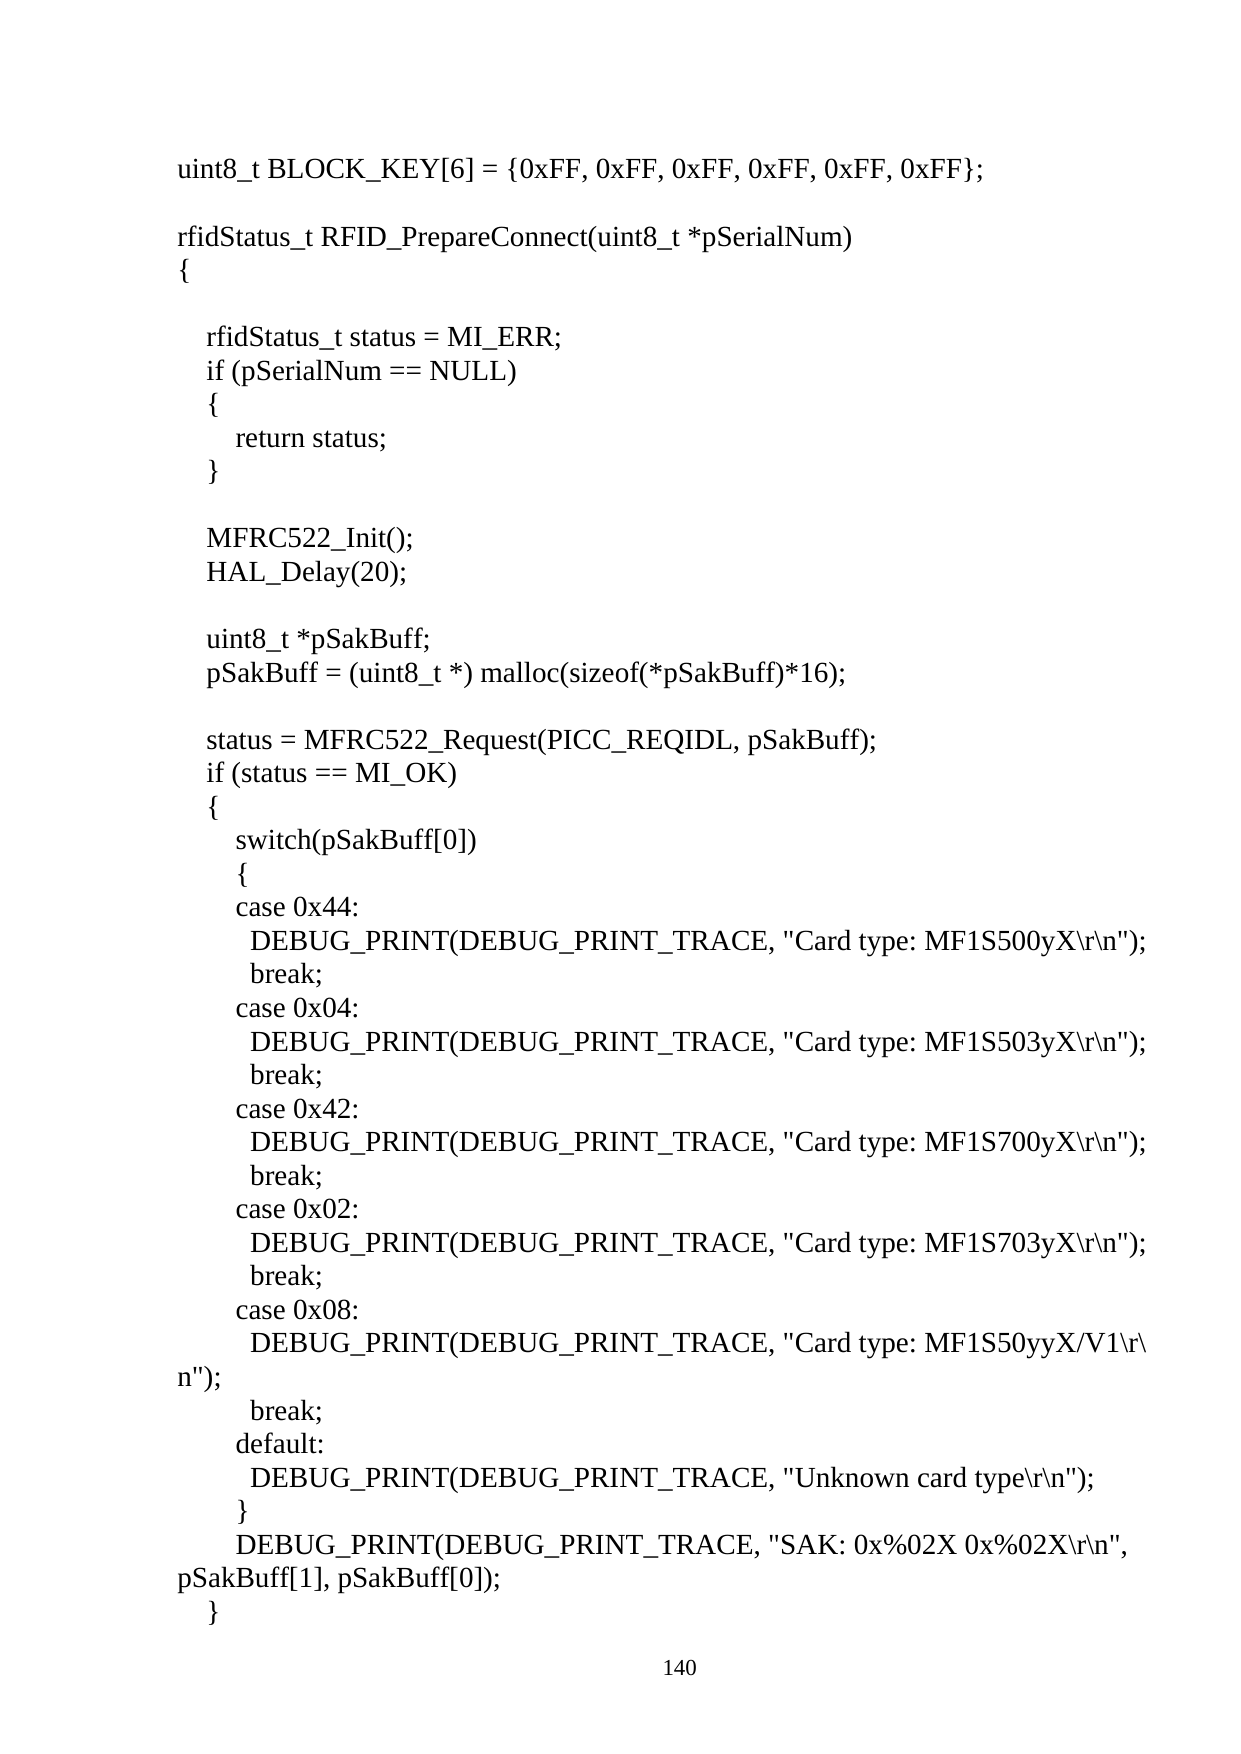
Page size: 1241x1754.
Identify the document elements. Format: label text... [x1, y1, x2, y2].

text { [177, 252, 1182, 286]
text if (pSerialNum == NULL) [177, 353, 1182, 386]
text case 0x04: [177, 990, 1182, 1024]
text case 0x42: [177, 1091, 1182, 1124]
text HAL_Delay(20); [177, 554, 1182, 588]
text case 0x44: [177, 889, 1182, 923]
text break; [177, 957, 1182, 990]
text rfidStatus_t status = MI_ERR; [177, 319, 1182, 353]
text DEBUG_PRINT(DEBUG_PRINT_TRACE, "Card type: MF1S50yyX/V1\r\n"); [177, 1326, 1182, 1393]
text case 0x02: [177, 1191, 1182, 1225]
text uint8_t *pSakBuff; [177, 621, 1182, 655]
text break; [177, 1258, 1182, 1292]
text break; [177, 1057, 1182, 1091]
text } [177, 1493, 1182, 1527]
text DEBUG_PRINT(DEBUG_PRINT_TRACE, "Card type: MF1S500yX\r\n"); [177, 923, 1182, 957]
text uint8_t BLOCK_KEY[6] = {0xFF, 0xFF, 0xFF, 0xFF, 0xFF, 0xFF}; [177, 152, 1182, 185]
text MFRC522_Init(); [177, 521, 1182, 554]
text } [177, 453, 1182, 487]
text case 0x08: [177, 1292, 1182, 1326]
text DEBUG_PRINT(DEBUG_PRINT_TRACE, "Unknown card type\r\n"); [177, 1460, 1182, 1493]
text break; [177, 1393, 1182, 1426]
text if (status == MI_OK) [177, 755, 1182, 789]
text DEBUG_PRINT(DEBUG_PRINT_TRACE, "Card type: MF1S700yX\r\n"); [177, 1124, 1182, 1158]
text { [177, 386, 1182, 420]
text return status; [177, 420, 1182, 453]
text } [177, 1594, 1182, 1627]
text default: [177, 1426, 1182, 1460]
text pSakBuff = (uint8_t *) malloc(sizeof(*pSakBuff)*16); [177, 655, 1182, 688]
text { [177, 789, 1182, 822]
text { [177, 856, 1182, 889]
text rfidStatus_t RFID_PrepareConnect(uint8_t *pSerialNum) [177, 219, 1182, 252]
text switch(pSakBuff[0]) [177, 822, 1182, 856]
text DEBUG_PRINT(DEBUG_PRINT_TRACE, "Card type: MF1S703yX\r\n"); [177, 1225, 1182, 1258]
text DEBUG_PRINT(DEBUG_PRINT_TRACE, "Card type: MF1S503yX\r\n"); [177, 1024, 1182, 1057]
text DEBUG_PRINT(DEBUG_PRINT_TRACE, "SAK: 0x%02X 0x%02X\r\n", pSakBuff[1], pSakBuff[0]); [177, 1527, 1182, 1594]
text break; [177, 1158, 1182, 1191]
text status = MFRC522_Request(PICC_REQIDL, pSakBuff); [177, 722, 1182, 755]
